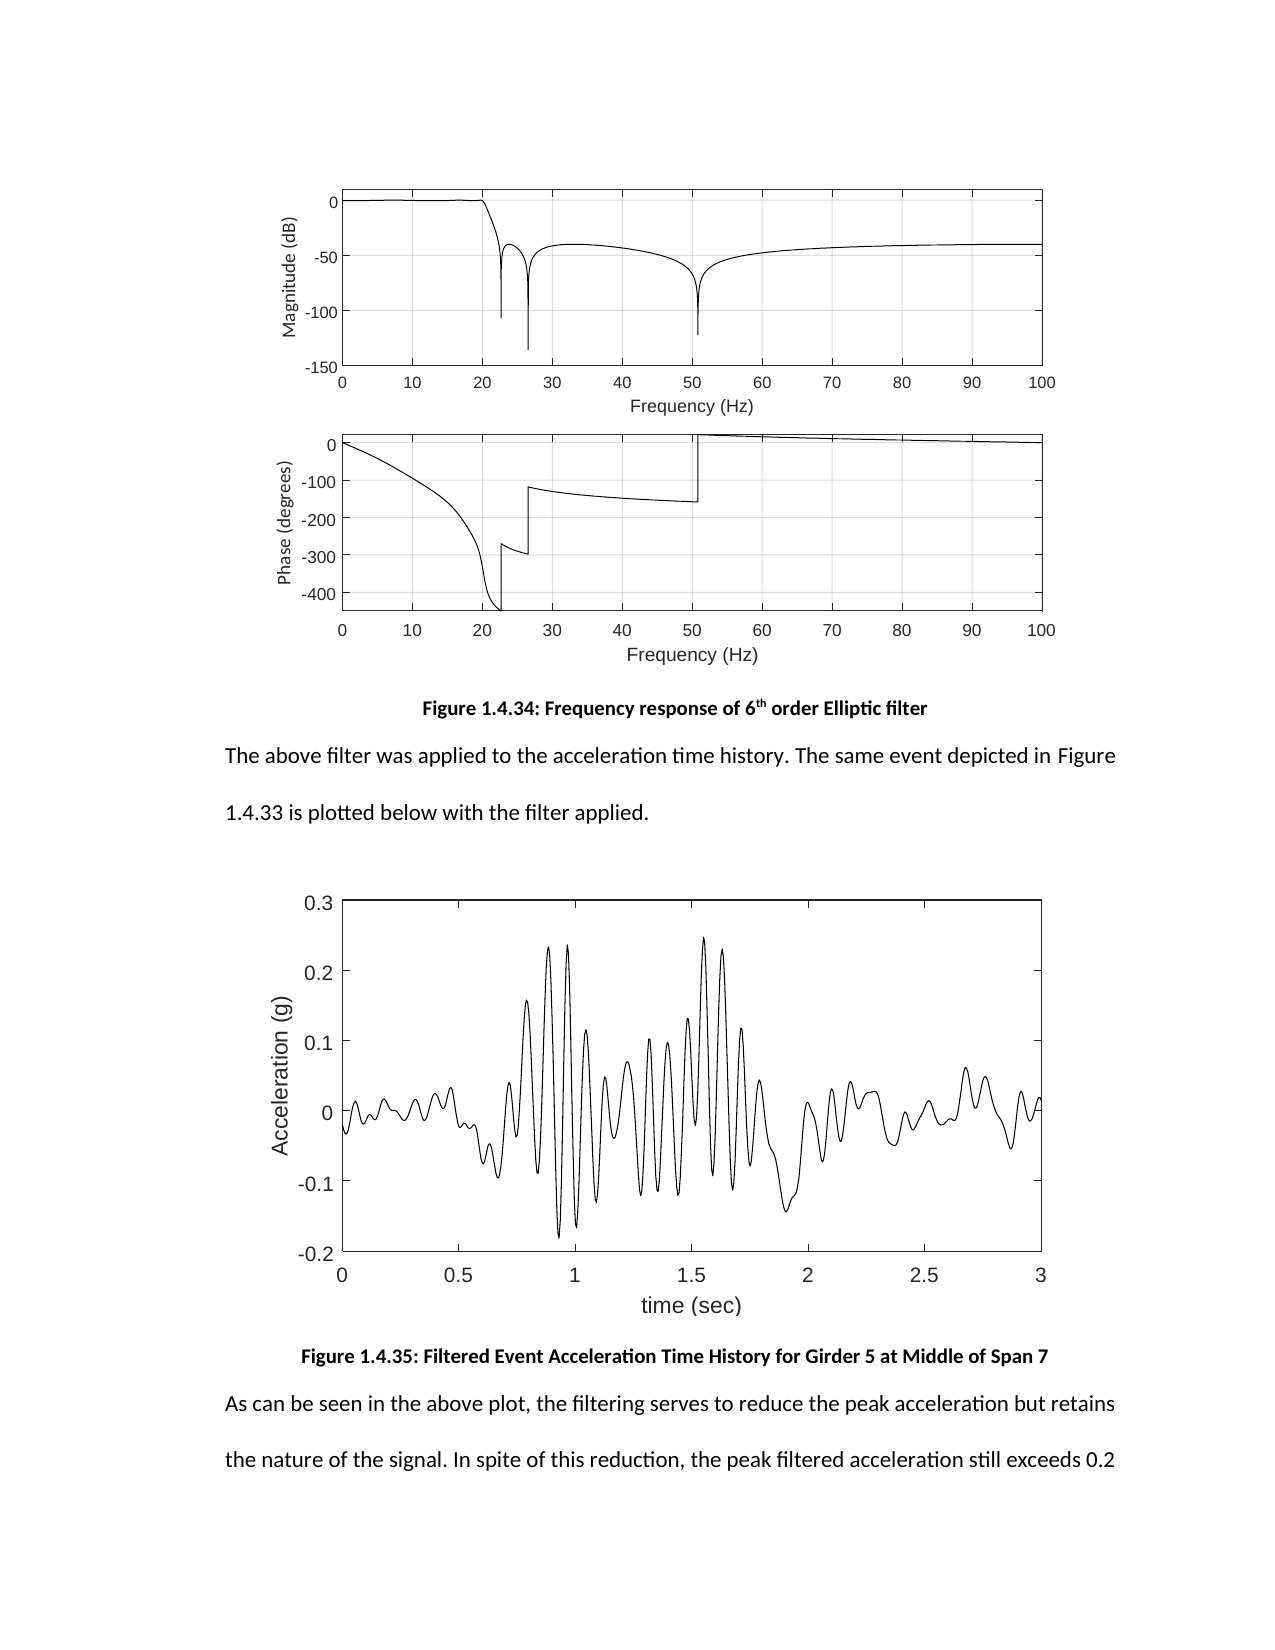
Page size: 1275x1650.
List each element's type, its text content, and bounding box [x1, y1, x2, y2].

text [225, 1389, 1125, 1473]
